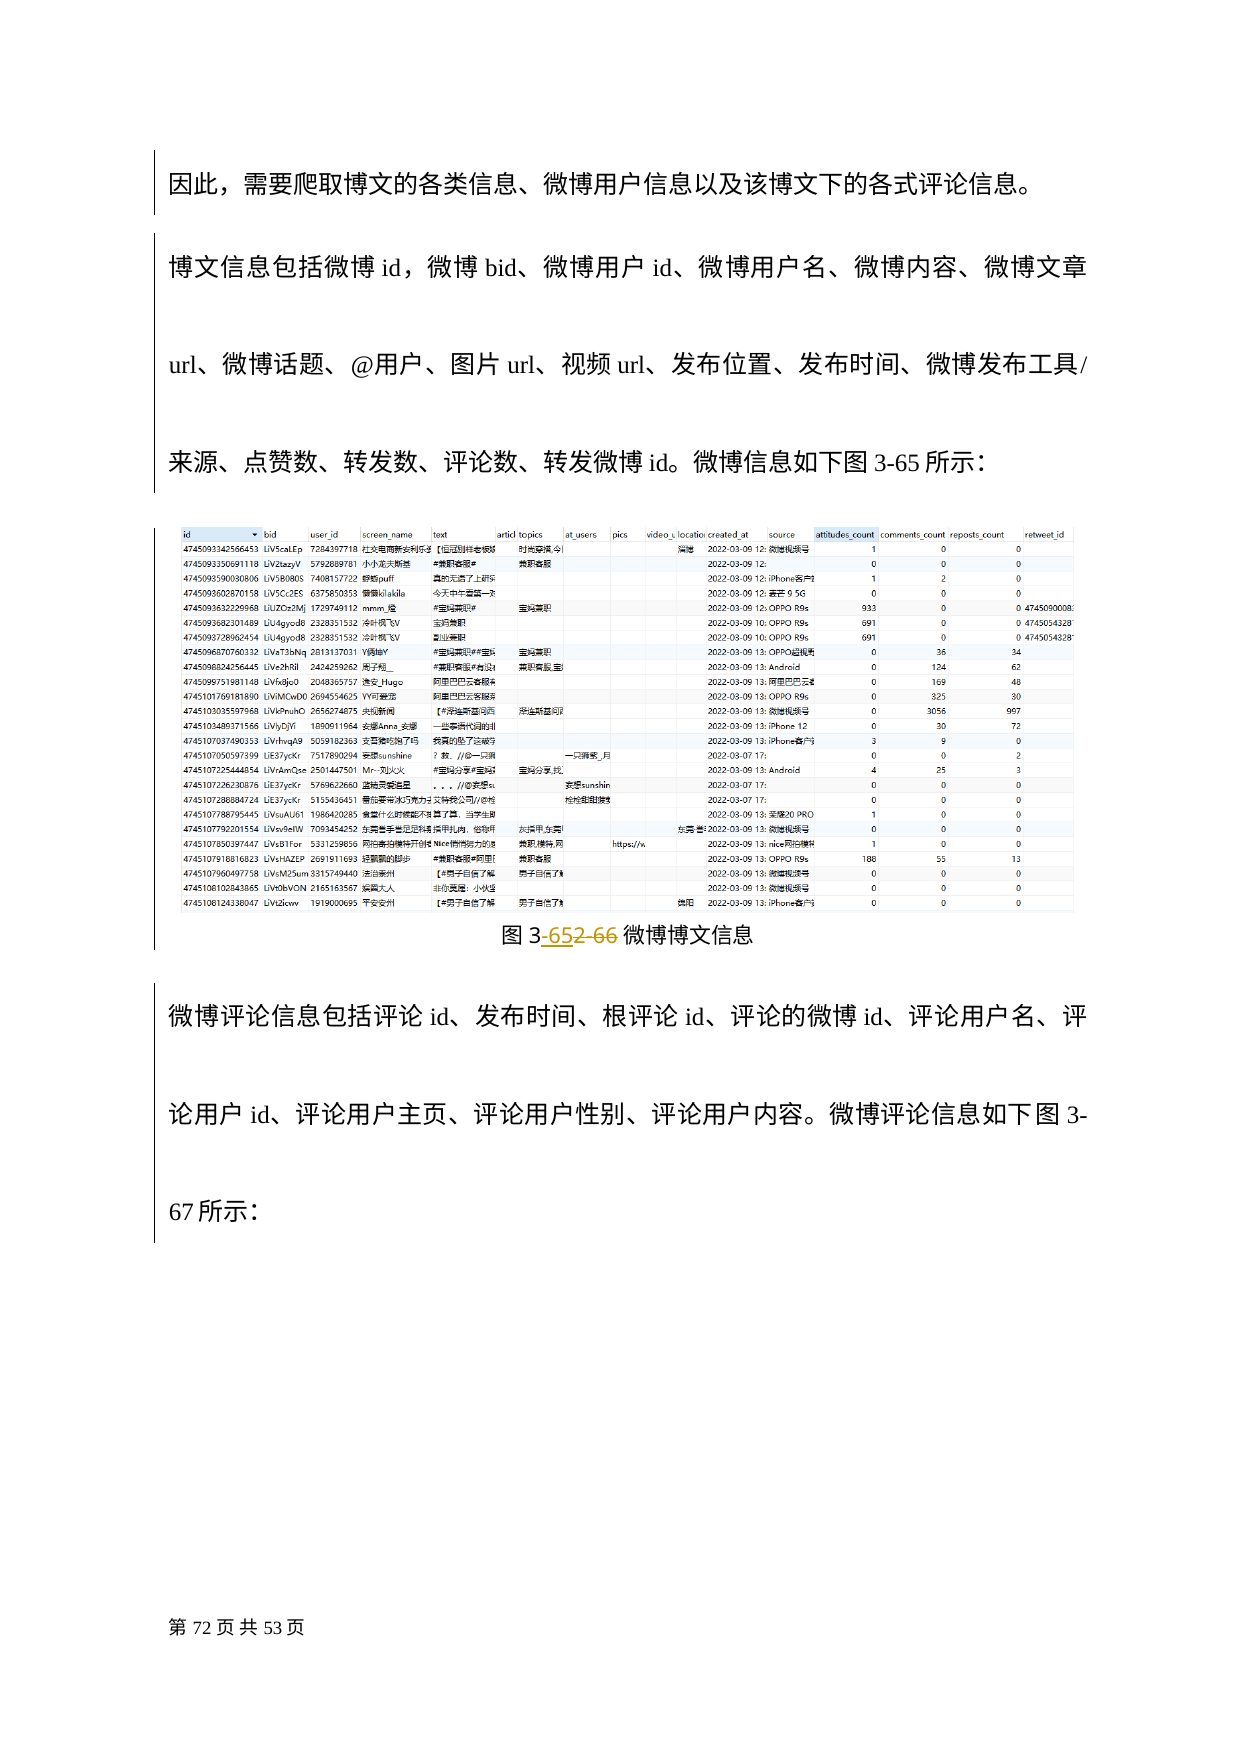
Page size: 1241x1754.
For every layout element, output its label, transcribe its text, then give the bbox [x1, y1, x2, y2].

picture [181, 527, 1075, 913]
text 微博评论信息包括评论id、发布时间、根评论id、评论的微博id、评论用户名、评论用户id、评论用户主页、评论用户性别、评论用户内容。微博评论信息如下所示： [169, 982, 1087, 1242]
text 因此，需要爬取博文的各类信息、微博用户信息以及该博文下的各式评论信息。 [169, 150, 1087, 215]
text 博文信息包括微博id，微博bid、微博用户id、微博用户名、微博内容、微博文章url、微博话题、@用户、图片url、视频url、发布位置、发布时间、微博发布工具/来源、点赞数、转发数、评论数、转发微博id。微博信息如下所示： [169, 233, 1087, 493]
text 图 3 微博博文信息 [169, 917, 1087, 950]
